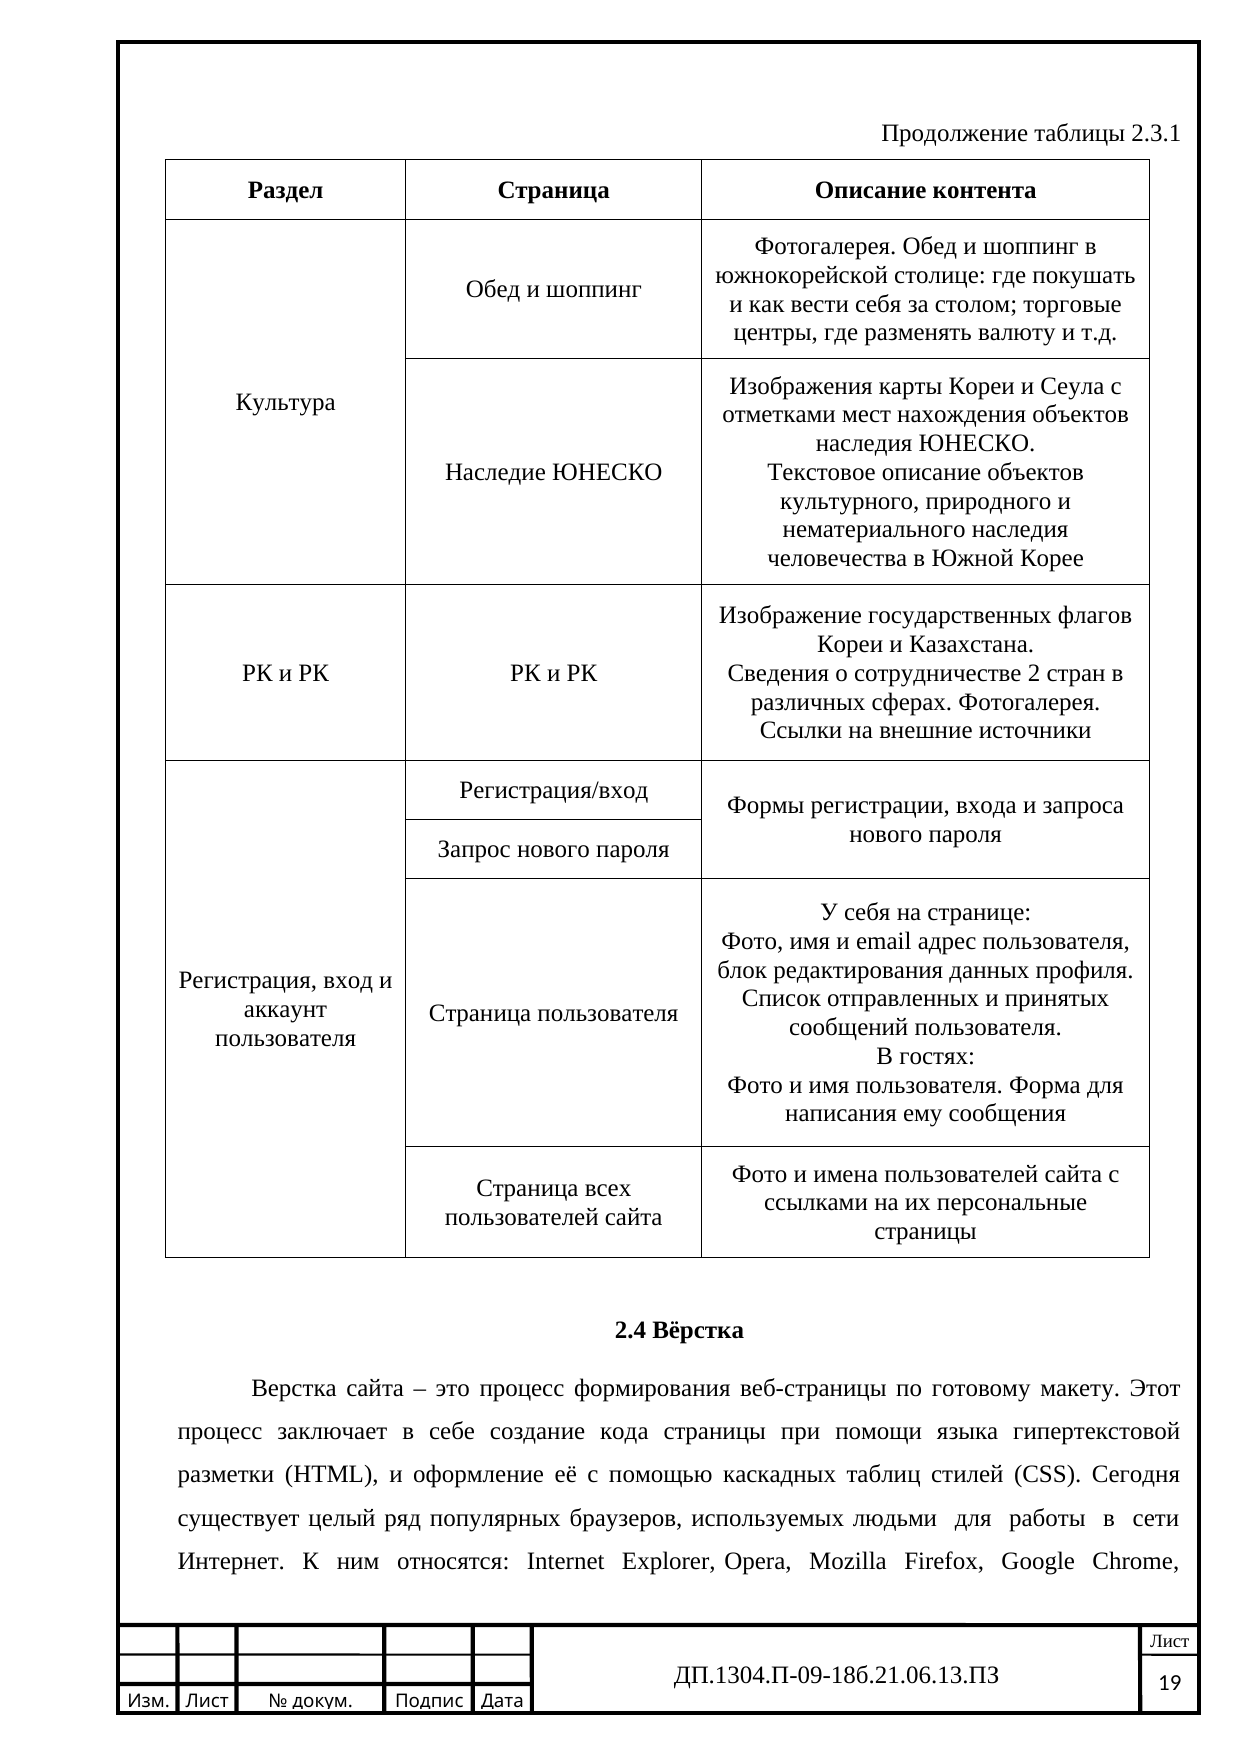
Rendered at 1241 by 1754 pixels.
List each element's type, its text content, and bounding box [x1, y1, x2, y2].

table_cell У себя на странице: Фото, имя и email адрес пользователя, блок редактирования данных профиля. Список отправленных и принятых сообщений пользователя. В гостях: Фото и имя пользователя. Форма для написания ему сообщения [702, 879, 1149, 1146]
table_header Описание контента [702, 160, 1149, 218]
table_header Раздел [166, 160, 405, 218]
table_cell Наследие ЮНЕСКО [406, 359, 701, 584]
table_cell Изображения карты Кореи и Сеула с отметками мест нахождения объектов наследия ЮНЕСКО. Текстовое описание объектов культурного, природного и нематериального наследия человечества в Южной Корее [702, 359, 1149, 584]
text Продолжение таблицы 2.3.1 [177, 118, 1181, 147]
table_cell Страница пользователя [406, 879, 701, 1146]
table_cell Фото и имена пользователей сайта с ссылками на их персональные страницы [702, 1147, 1149, 1257]
table_cell Запрос нового пароля [406, 820, 701, 878]
table_cell Регистрация/вход [406, 761, 701, 818]
table_cell Культура [166, 220, 405, 584]
table_cell Изображение государственных флагов Кореи и Казахстана. Сведения о сотрудничестве 2 стран в различных сферах. Фотогалерея. Ссылки на внешние источники [702, 585, 1149, 759]
table_cell Регистрация, вход и аккаунт пользователя [166, 761, 405, 1257]
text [177, 1373, 1181, 1574]
table_cell Фотогалерея. Обед и шоппинг в южнокорейской столице: где покушать и как вести себя за столом; торговые центры, где разменять валюту и т.д. [702, 220, 1149, 358]
table_header Страница [406, 160, 701, 218]
table_cell Страница всех пользователей сайта [406, 1147, 701, 1257]
table_cell РК и РК [406, 585, 701, 759]
table_cell Формы регистрации, входа и запроса нового пароля [702, 761, 1149, 878]
table_cell РК и РК [166, 585, 405, 759]
table_cell Обед и шоппинг [406, 220, 701, 358]
text 2.4 Вёрстка [177, 1316, 1181, 1344]
